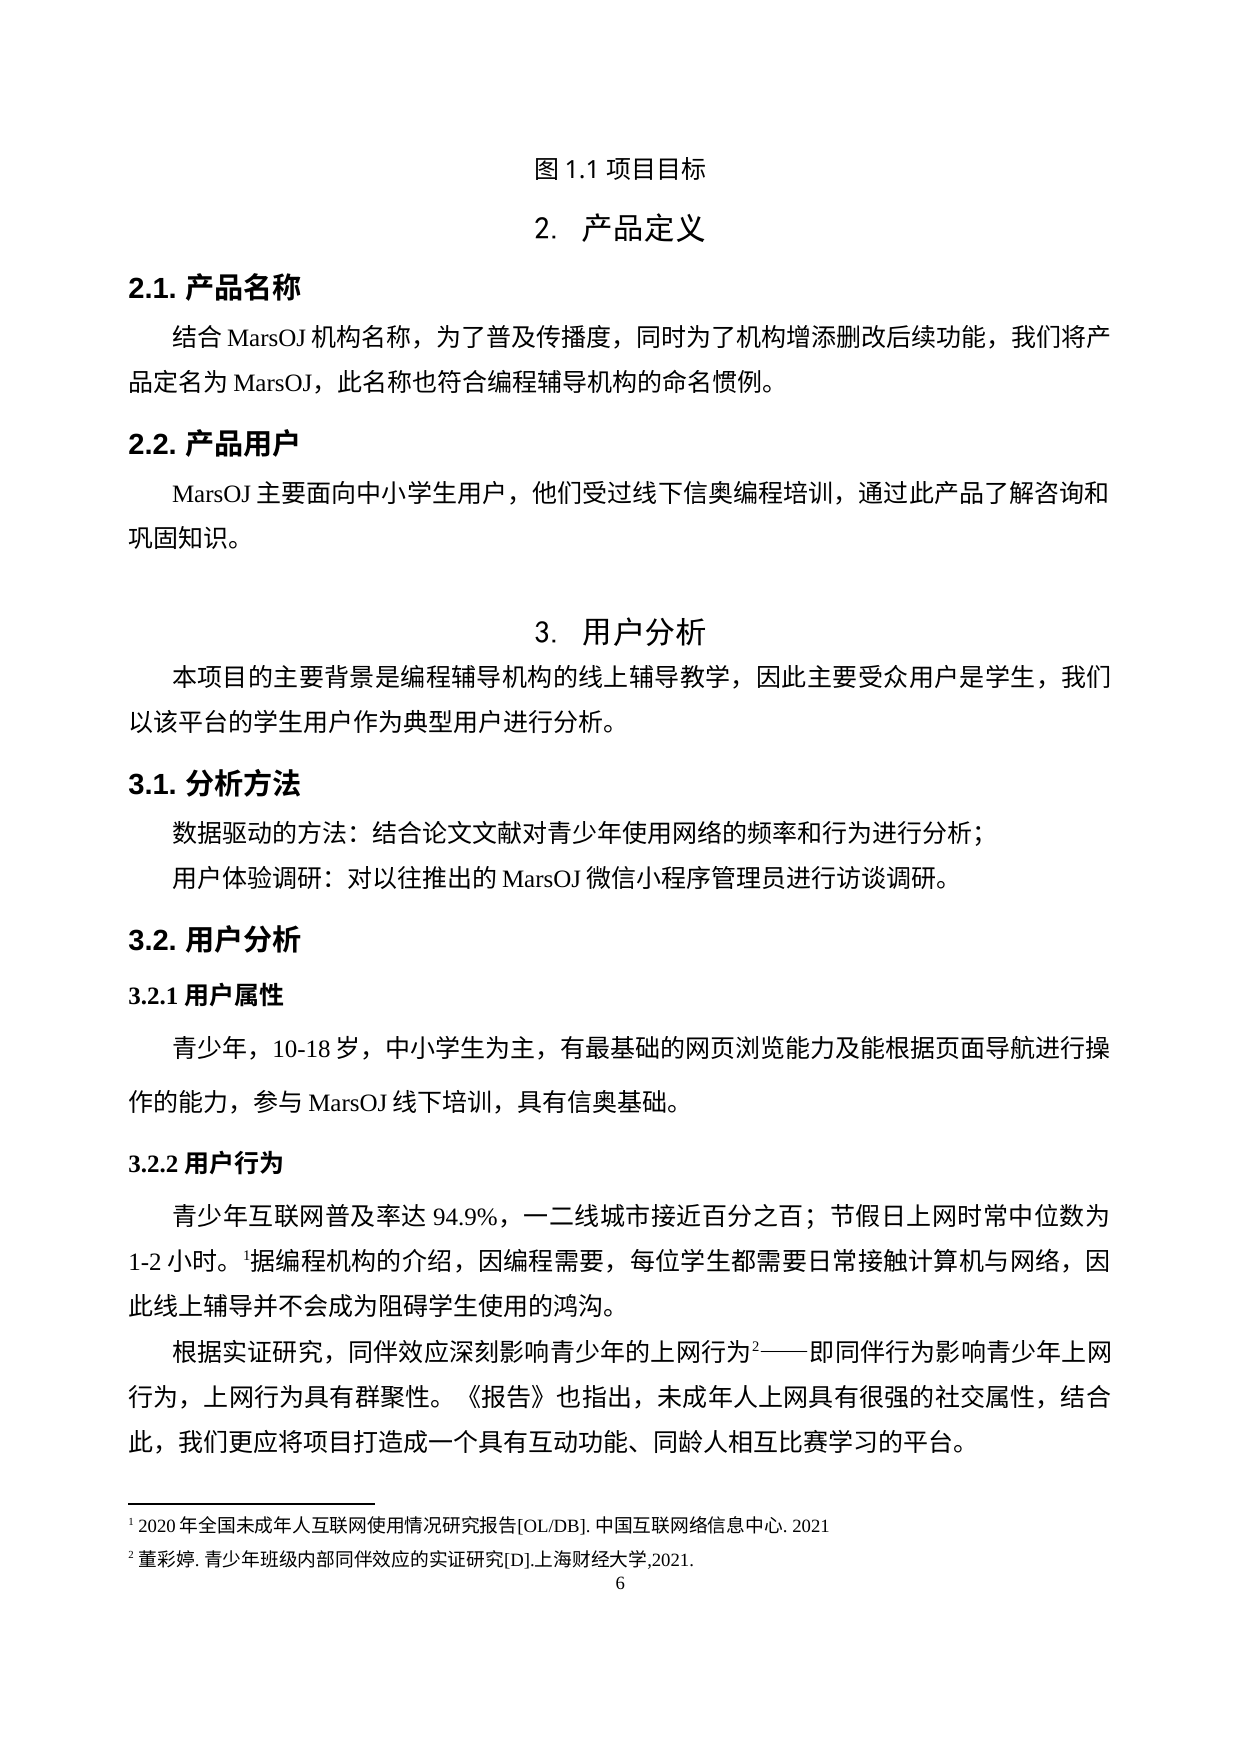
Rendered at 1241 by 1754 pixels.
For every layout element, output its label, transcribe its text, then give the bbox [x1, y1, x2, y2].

subtitle 3.1. 分析方法 [128, 760, 1112, 802]
subtitle 2. 产品定义 [128, 208, 1112, 243]
text 本项目的主要背景是编程辅导机构的线上辅导教学，因此主要受众用户是学生，我们以该平台的学生用户作为典型用户进行分析。 [128, 657, 1112, 739]
text 数据驱动的方法：结合论文文献对青少年使用网络的频率和行为进行分析； [128, 813, 1112, 849]
subtitle 3.2.1 用户属性 [128, 975, 1112, 1011]
subtitle 3. 用户分析 [128, 613, 1112, 648]
subtitle 2.1. 产品名称 [128, 265, 1112, 307]
text 图1.1 项目目标 [128, 150, 1112, 186]
text 青少年互联网普及率达94.9%，一二线城市接近百分之百；节假日上网时常中位数为1-2小时。据编程机构的介绍，因编程需要，每位学生都需要日常接触计算机与网络，因此线上辅导并不会成为阻碍学生使用的鸿沟。 [128, 1196, 1112, 1323]
text 青少年，10-18岁，中小学生为主，有最基础的网页浏览能力及能根据页面导航进行操作的能力，参与MarsOJ线下培训，具有信奥基础。 [128, 1028, 1112, 1119]
subtitle 2.2. 产品用户 [128, 421, 1112, 463]
text 根据实证研究，同伴效应深刻影响青少年的上网行为——即同伴行为影响青少年上网行为，上网行为具有群聚性。《报告》也指出，未成年人上网具有很强的社交属性，结合此，我们更应将项目打造成一个具有互动功能、同龄人相互比赛学习的平台。 [128, 1332, 1112, 1459]
text 结合MarsOJ机构名称，为了普及传播度，同时为了机构增添删改后续功能，我们将产品定名为MarsOJ，此名称也符合编程辅导机构的命名惯例。 [128, 318, 1112, 399]
text MarsOJ主要面向中小学生用户，他们受过线下信奥编程培训，通过此产品了解咨询和巩固知识。 [128, 473, 1112, 555]
text 用户体验调研：对以往推出的MarsOJ微信小程序管理员进行访谈调研。 [128, 858, 1112, 894]
subtitle 3.2.2 用户行为 [128, 1143, 1112, 1179]
subtitle 3.2. 用户分析 [128, 916, 1112, 958]
